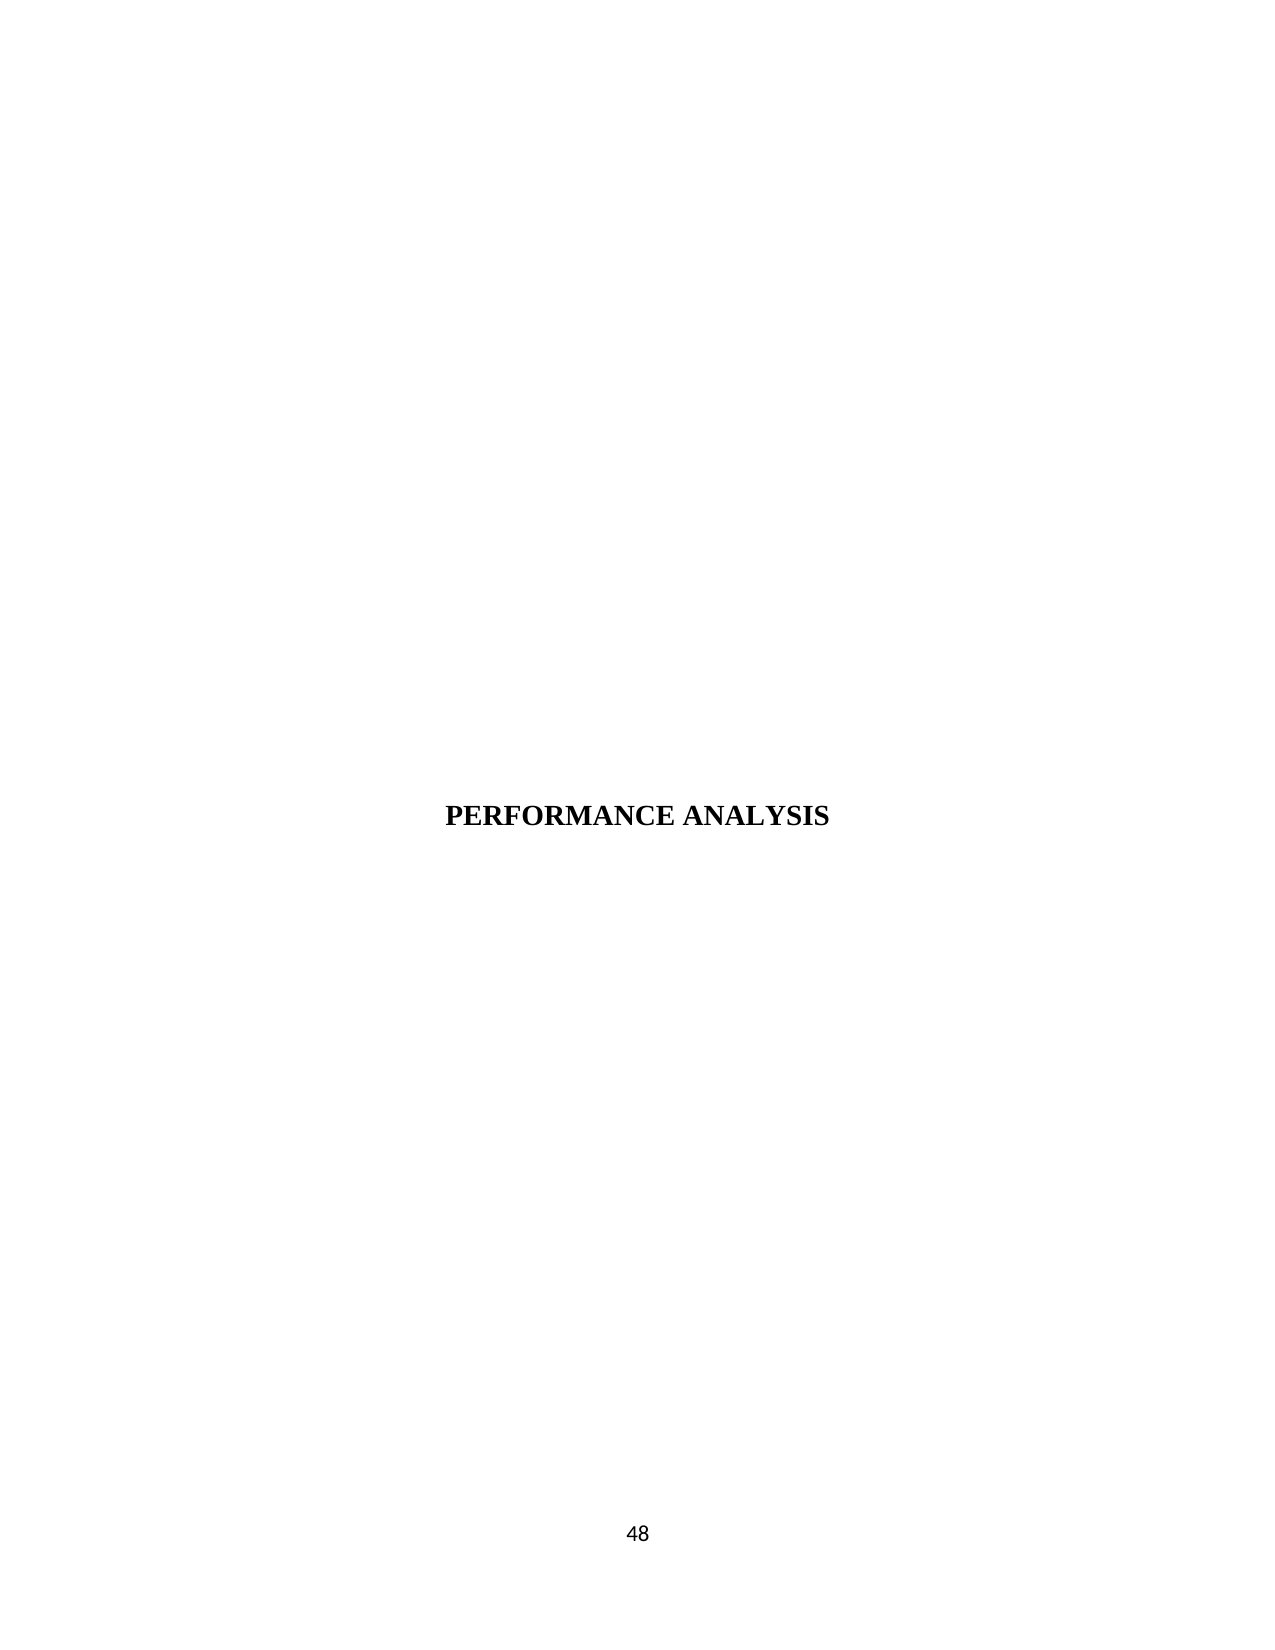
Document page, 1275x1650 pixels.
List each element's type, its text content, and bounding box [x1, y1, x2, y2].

text PERFORMANCE ANALYSIS [150, 798, 1125, 832]
